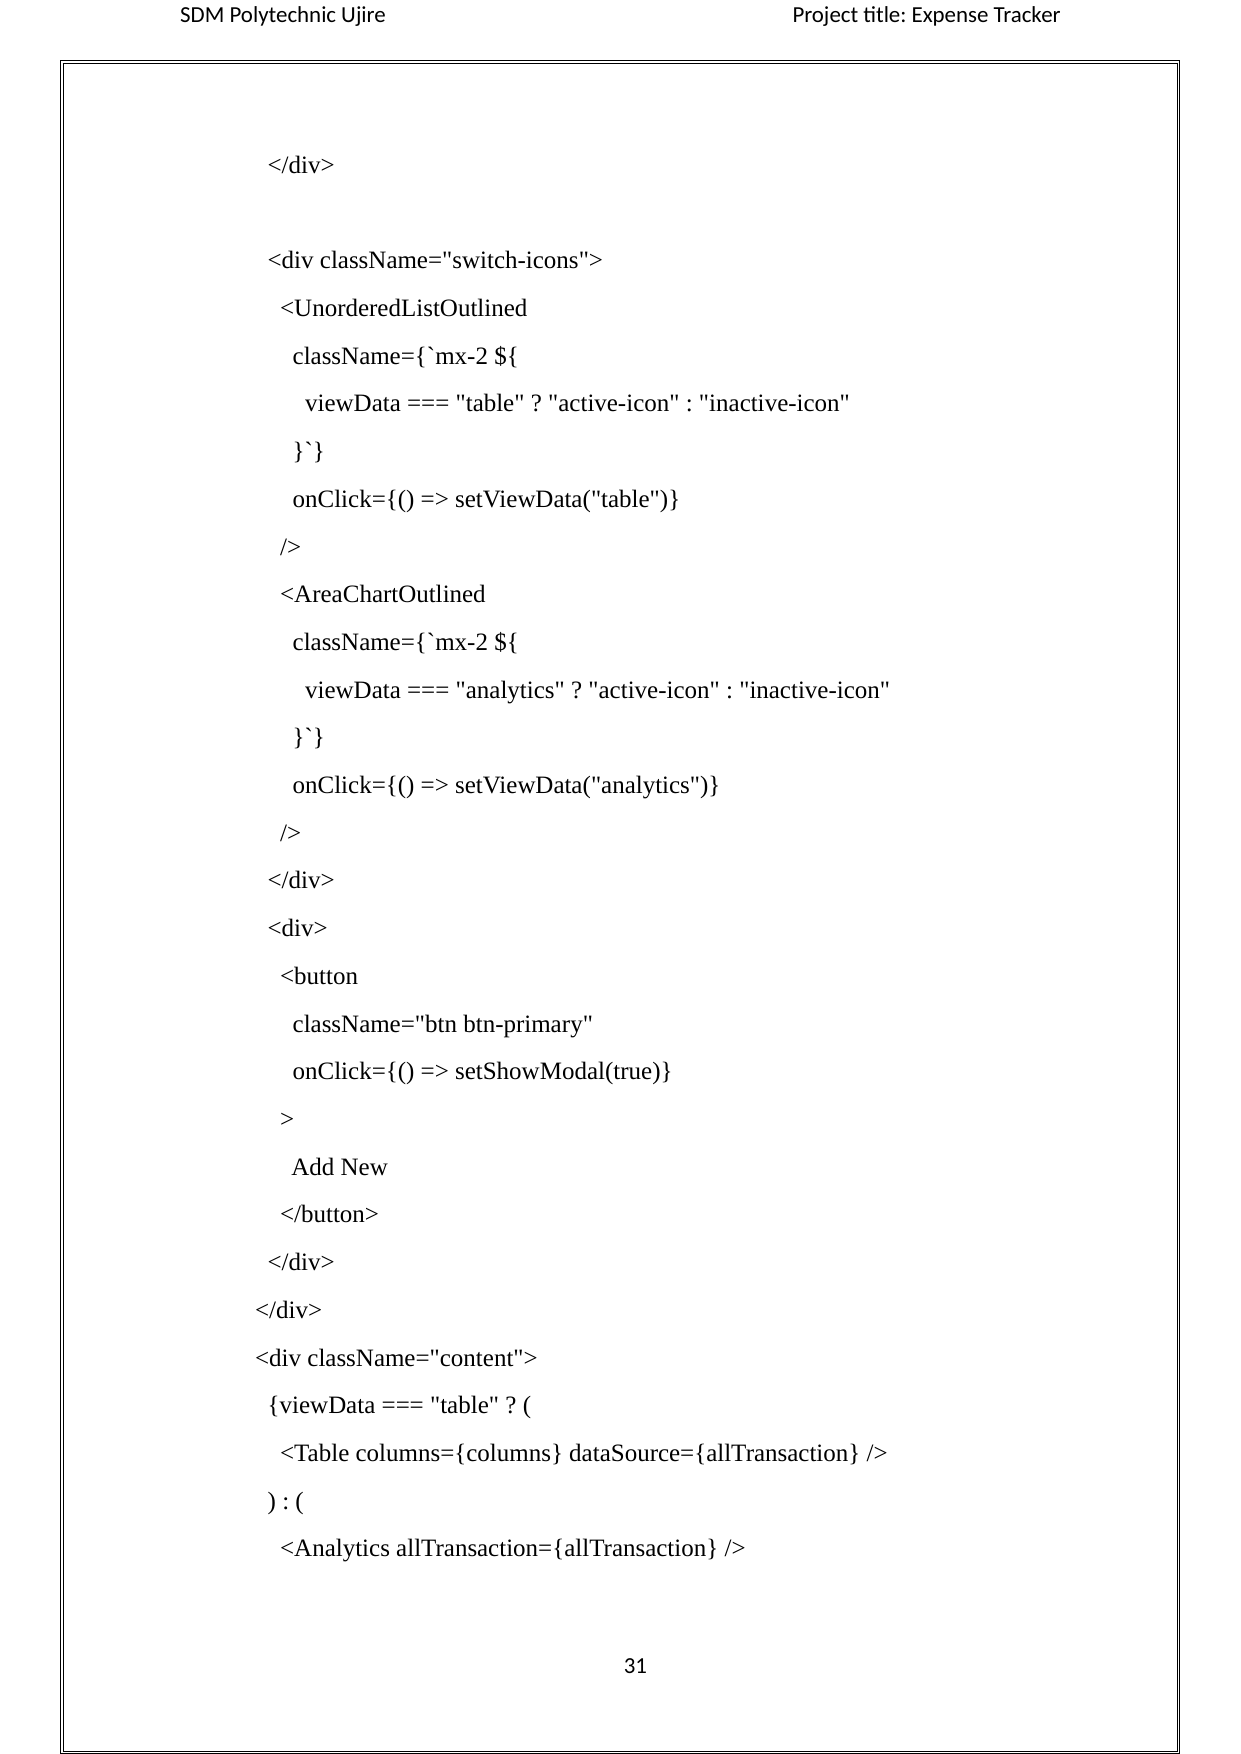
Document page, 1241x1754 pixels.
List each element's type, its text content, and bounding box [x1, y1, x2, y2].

text </div> [217, 150, 1090, 179]
text <button [217, 961, 1090, 990]
text <div className="switch-icons"> [217, 245, 1090, 274]
text viewData === "analytics" ? "active-icon" : "inactive-icon" [217, 675, 1090, 703]
text <AreaChartOutlined [217, 579, 1090, 608]
text Add New [217, 1152, 1090, 1181]
text <div> [217, 913, 1090, 942]
text /> [217, 818, 1090, 847]
text /> [217, 532, 1090, 560]
text <Table columns={columns} dataSource={allTransaction} /> [217, 1438, 1090, 1467]
text <div className="content"> [217, 1343, 1090, 1371]
text onClick={() => setShowModal(true)} [217, 1056, 1090, 1085]
text }`} [217, 722, 1090, 751]
text > [217, 1104, 1090, 1133]
text </div> [217, 866, 1090, 894]
text <UnorderedListOutlined [217, 293, 1090, 322]
text onClick={() => setViewData("table")} [217, 484, 1090, 513]
text ) : ( [217, 1486, 1090, 1514]
text viewData === "table" ? "active-icon" : "inactive-icon" [217, 388, 1090, 417]
text onClick={() => setViewData("analytics")} [217, 770, 1090, 799]
text <Analytics allTransaction={allTransaction} /> [217, 1533, 1090, 1562]
text {viewData === "table" ? ( [217, 1390, 1090, 1419]
text }`} [217, 436, 1090, 465]
text className={`mx-2 ${ [217, 341, 1090, 369]
text className="btn btn-primary" [217, 1009, 1090, 1037]
text </button> [217, 1199, 1090, 1228]
text </div> [217, 1247, 1090, 1276]
text className={`mx-2 ${ [217, 627, 1090, 656]
text </div> [217, 1295, 1090, 1324]
